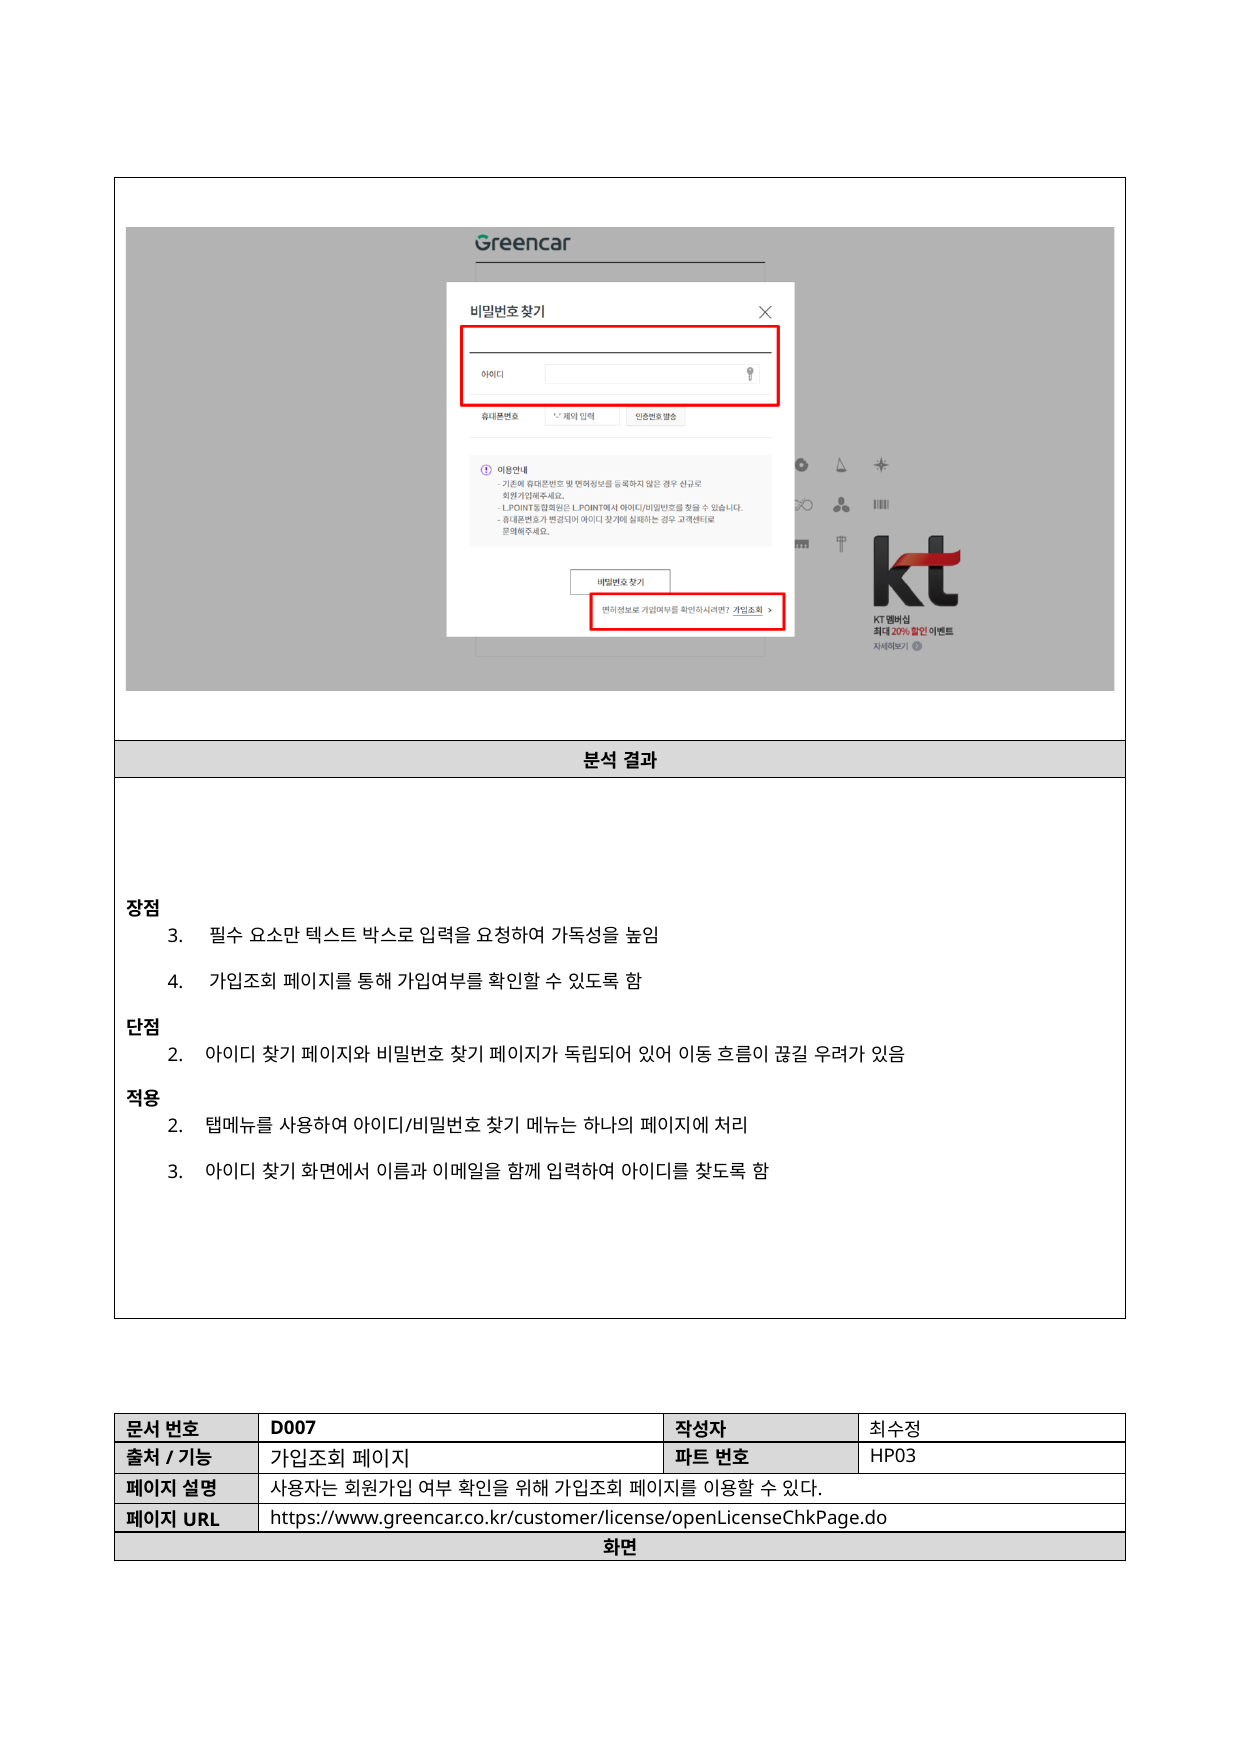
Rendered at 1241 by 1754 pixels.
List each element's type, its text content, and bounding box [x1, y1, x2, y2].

table_cell 사용자는 회원가입 여부 확인을 위해 가입조회 페이지를 이용할 수 있다. [259, 1474, 1125, 1503]
table_cell HP03 [859, 1443, 1125, 1473]
table_cell 출처 / 기능 [115, 1443, 258, 1473]
table_cell 가입조회 페이지 [259, 1443, 663, 1473]
table_cell 파트 번호 [664, 1443, 858, 1473]
table_cell [115, 178, 1125, 740]
table_cell https://www.greencar.co.kr/customer/license/openLicenseChkPage.do [259, 1504, 1125, 1531]
table_header 최수정 [859, 1414, 1125, 1441]
table_cell 페이지 설명 [115, 1474, 258, 1503]
table_cell 페이지 URL [115, 1504, 258, 1531]
picture [125, 227, 1115, 691]
table_cell 화면 [115, 1533, 1125, 1560]
table_cell 장점 필수 요소만 텍스트 박스로 입력을 요청하여 가독성을 높임 가입조회 페이지를 통해 가입여부를 확인할 수 있도록 함 단점 아이디 찾기 페이지와 비밀번호 찾기 페이지가 독립되어 있어 이동 흐름이 끊길 우려가 있음 적용 탭메뉴를 사용하여 아이디/비밀번호 찾기 메뉴는 하나의 페이지에 처리 아이디 찾기 화면에서 이름과 이메일을 함께 입력하여 아이디를 찾도록 함 [115, 778, 1125, 1317]
table_header D007 [259, 1414, 663, 1441]
table_header 문서 번호 [115, 1414, 258, 1441]
table_cell 분석 결과 [115, 741, 1125, 777]
table_header 작성자 [664, 1414, 858, 1441]
